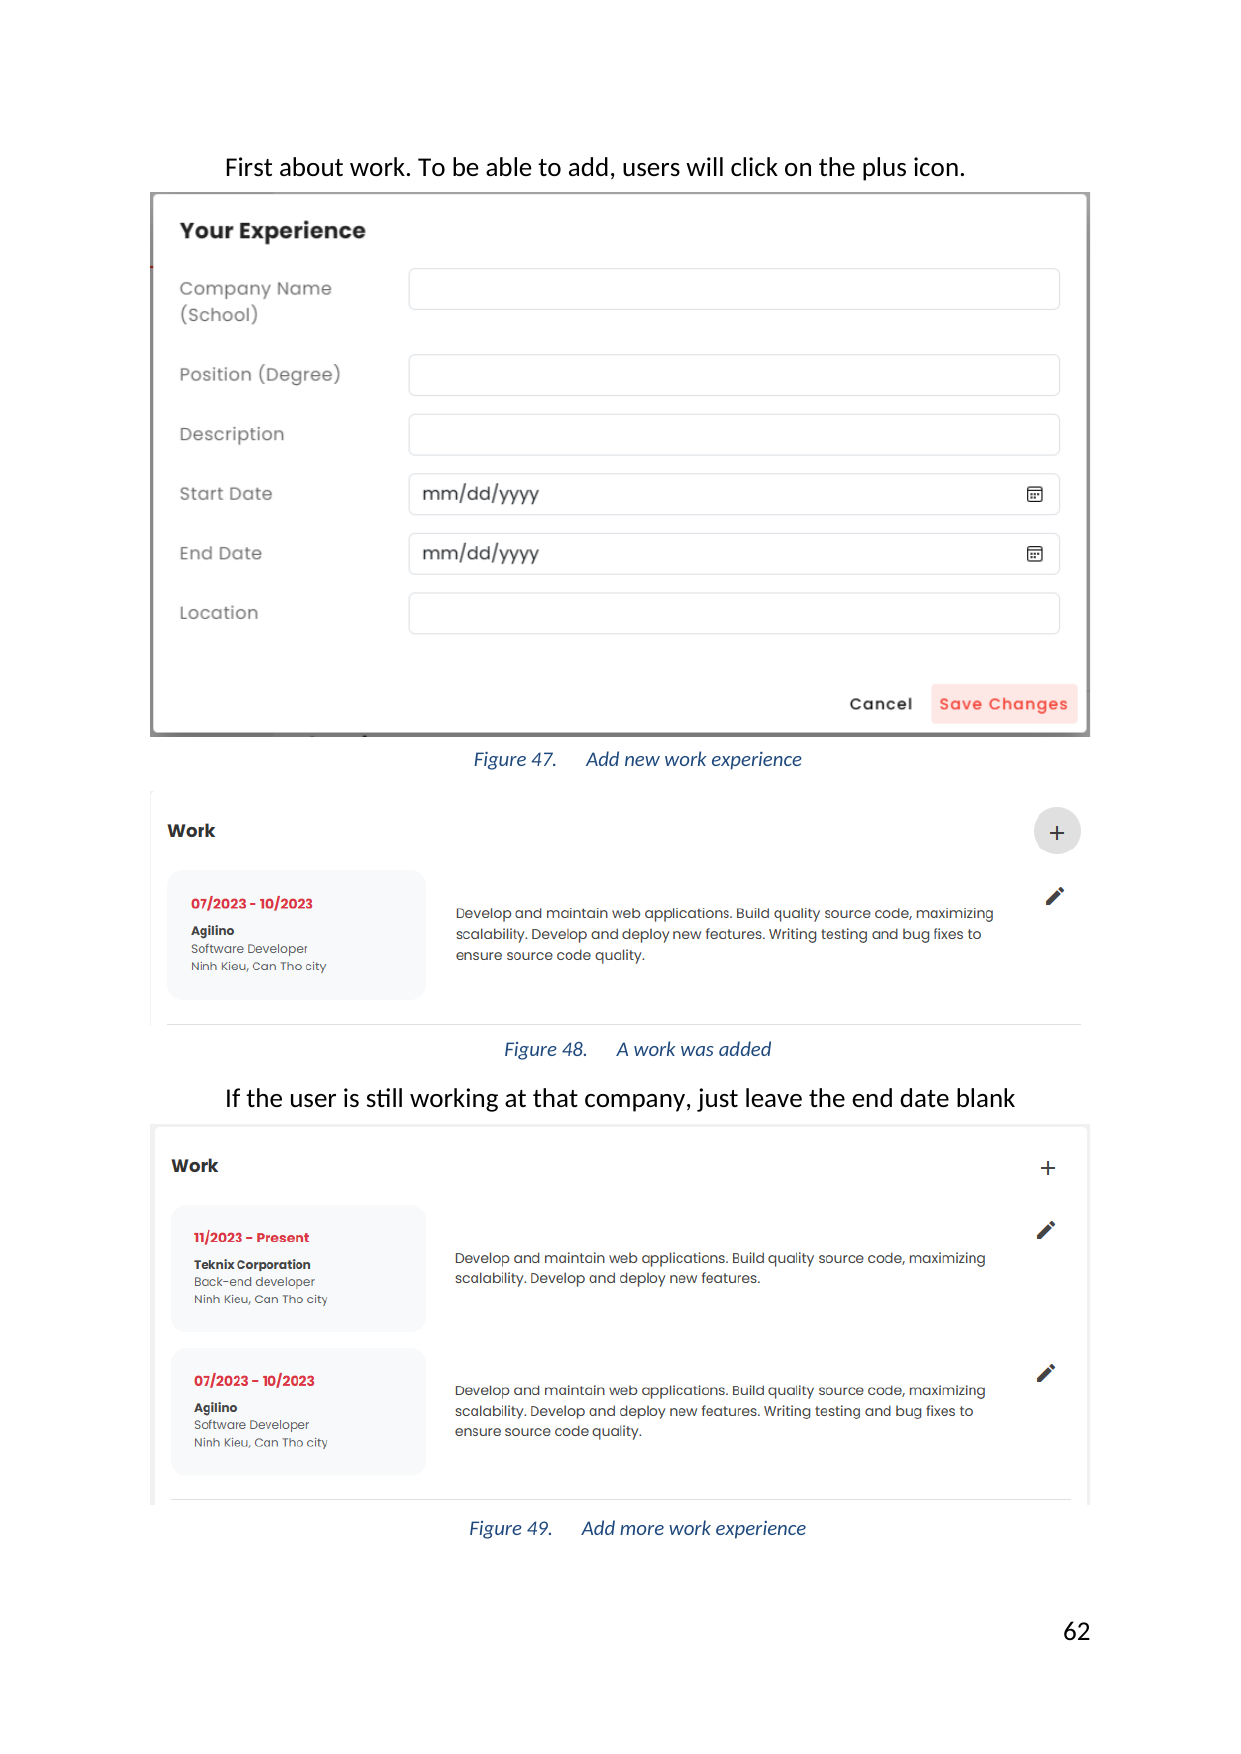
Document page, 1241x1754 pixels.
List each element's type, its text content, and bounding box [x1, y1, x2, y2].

text First about work. To be able to add, users will click on the plus icon. [150, 150, 1090, 183]
text Add more work experience [187, 1515, 1090, 1540]
text A work was added [187, 1036, 1090, 1061]
text Add new work experience [187, 746, 1090, 771]
picture [150, 791, 1091, 1026]
text If the user is still working at that company, just leave the end date blank [150, 1081, 1090, 1114]
picture [150, 1124, 1091, 1505]
picture [150, 192, 1091, 737]
